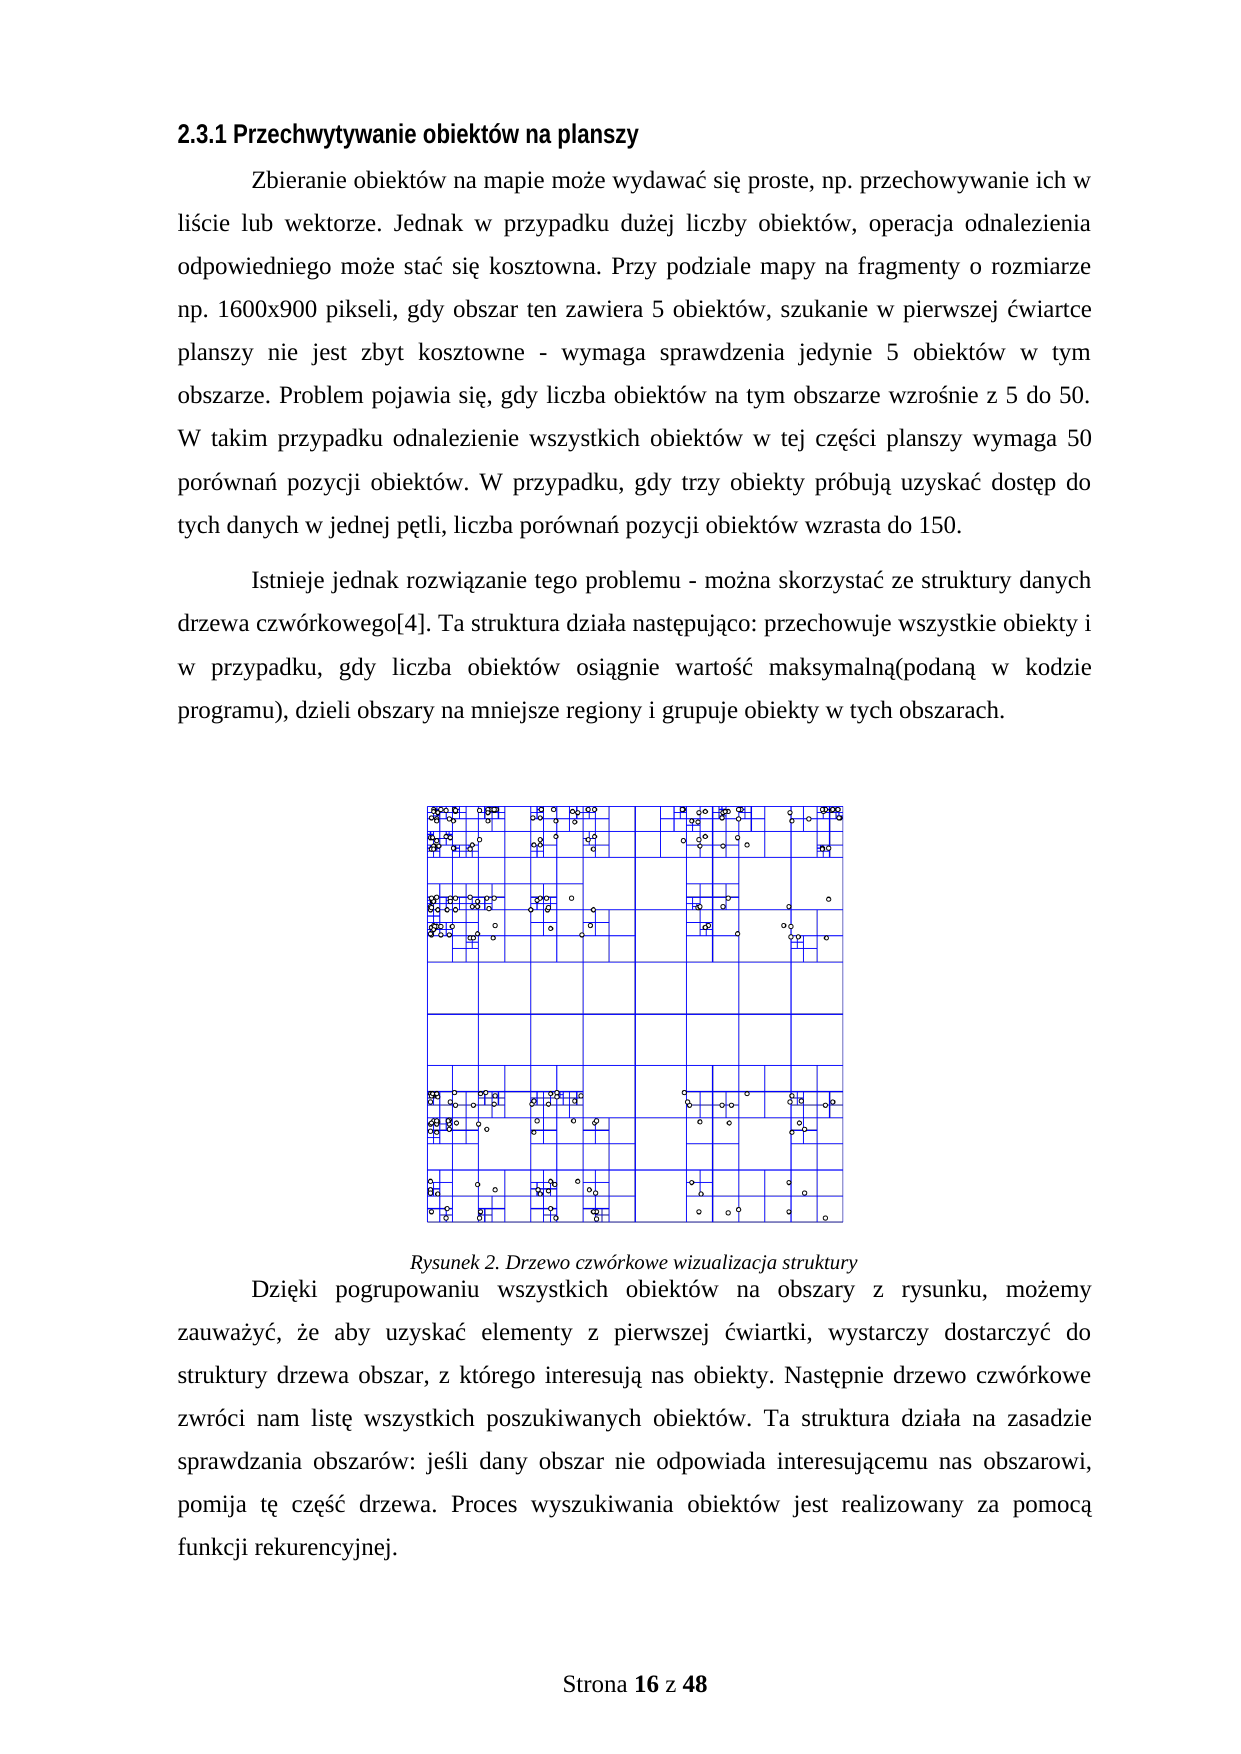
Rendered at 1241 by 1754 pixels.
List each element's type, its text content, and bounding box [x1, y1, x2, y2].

subtitle Zbieranie obiektów na mapie może wydawać się proste, np. przechowywanie ich w liście lub wektorze. Jednak w przypadku dużej liczby obiektów, operacja odnalezienia odpowiedniego może stać się kosztowna. Przy podziale mapy na fragmenty o rozmiarze np. 1600x900 pikseli, gdy obszar ten zawiera 5 obiektów, szukanie w pierwszej ćwiartce planszy nie jest zbyt kosztowne - wymaga sprawdzenia jedynie 5 obiektów w tym obszarze. Problem pojawia się, gdy liczba obiektów na tym obszarze wzrośnie z 5 do 50. W takim przypadku odnalezienie wszystkich obiektów w tej części planszy wymaga 50 porównań pozycji obiektów. W przypadku, gdy trzy obiekty próbują uzyskać dostęp do tych danych w jednej pętli, liczba porównań pozycji obiektów wzrasta do 150. [177, 165, 1092, 538]
picture [426, 806, 844, 1223]
text 2.3.1 Przechwytywanie obiektów na planszy [177, 118, 1092, 149]
subtitle Dzięki pogrupowaniu wszystkich obiektów na obszary z rysunku, możemy zauważyć, że aby uzyskać elementy z pierwszej ćwiartki, wystarczy dostarczyć do struktury drzewa obszar, z którego interesują nas obiekty. Następnie drzewo czwórkowe zwróci nam listę wszystkich poszukiwanych obiektów. Ta struktura działa na zasadzie sprawdzania obszarów: jeśli dany obszar nie odpowiada interesującemu nas obszarowi, pomija tę część drzewa. Proces wyszukiwania obiektów jest realizowany za pomocą funkcji rekurencyjnej. [177, 1274, 1092, 1561]
subtitle Istnieje jednak rozwiązanie tego problemu - można skorzystać ze struktury danych drzewa czwórkowego[4]. Ta struktura działa następująco: przechowuje wszystkie obiekty i w przypadku, gdy liczba obiektów osiągnie wartość maksymalną(podaną w kodzie programu), dzieli obszary na mniejsze regiony i grupuje obiekty w tych obszarach. [177, 565, 1092, 723]
